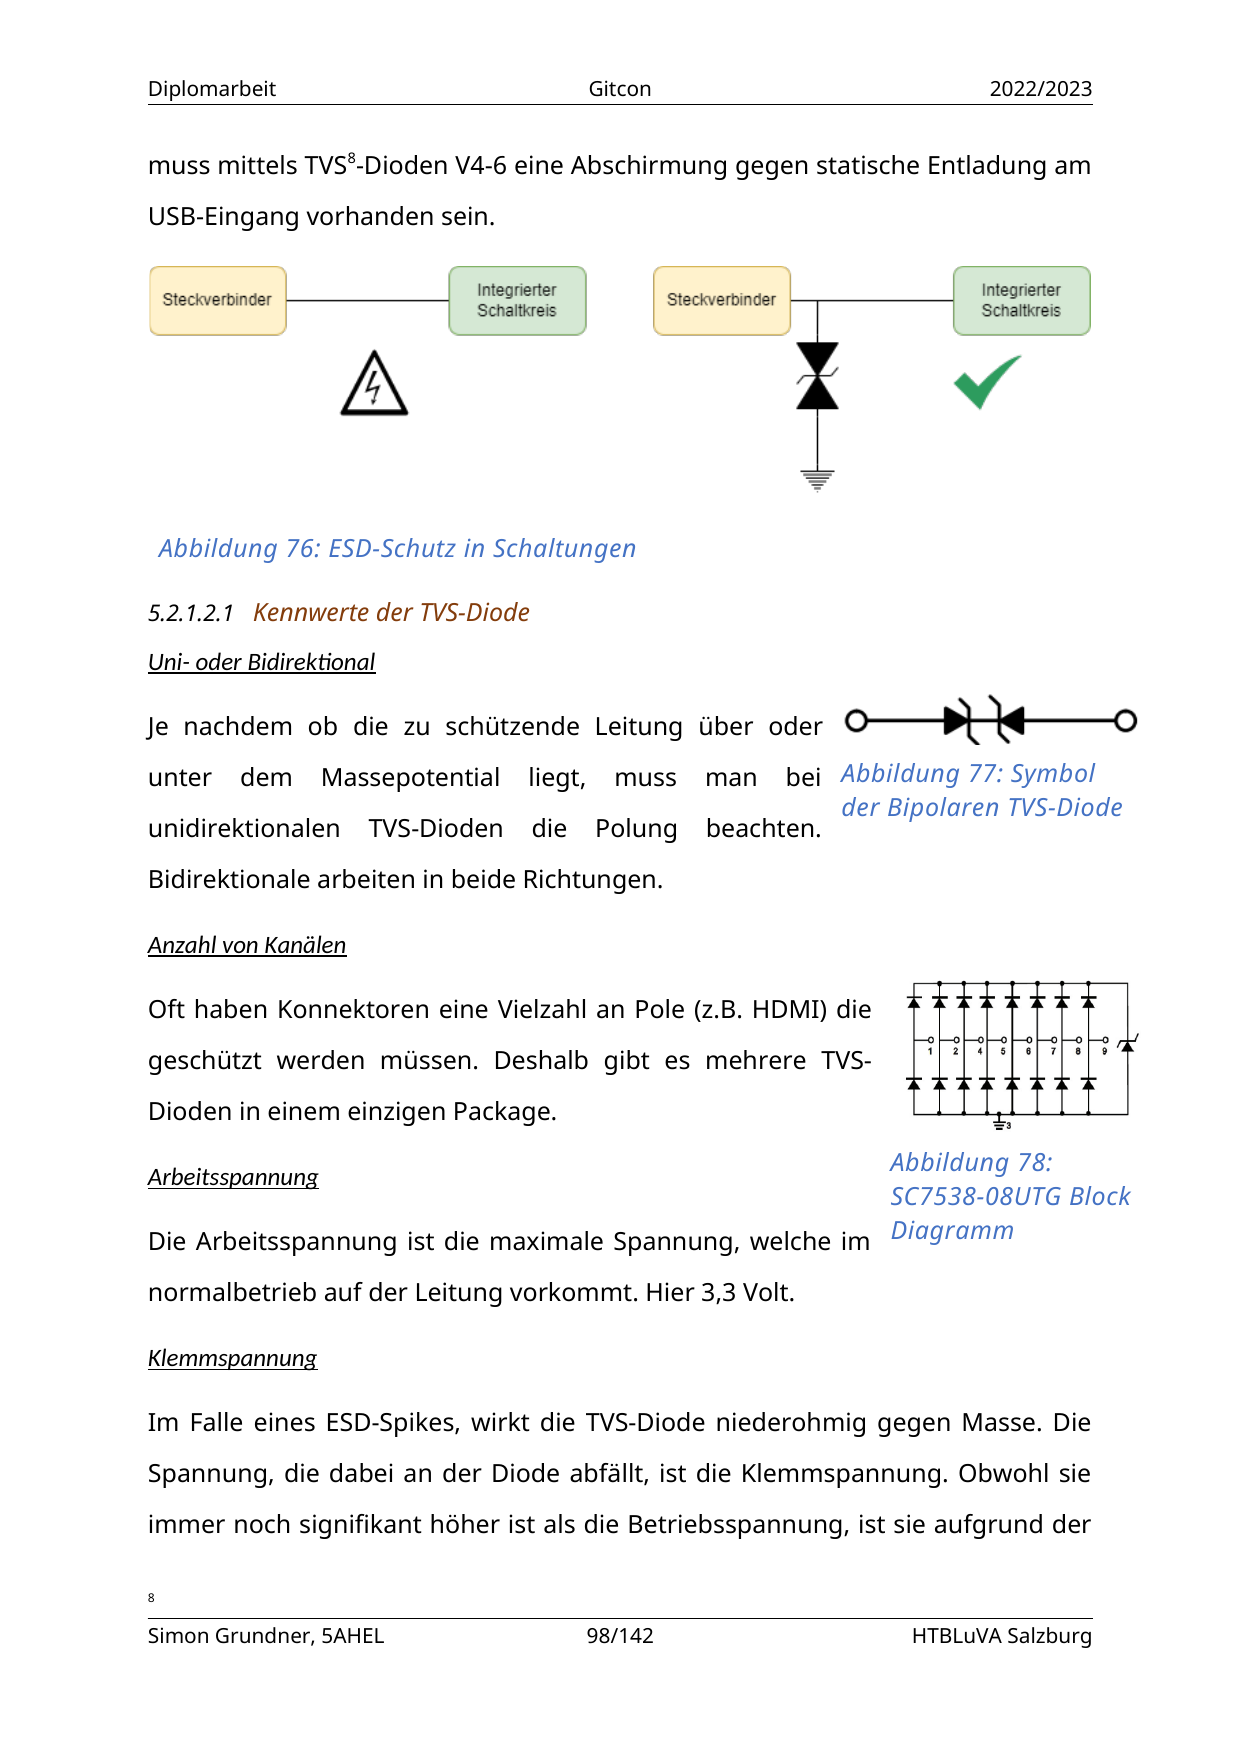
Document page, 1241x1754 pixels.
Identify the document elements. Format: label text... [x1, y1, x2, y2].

text Oft haben Konnektoren eine Vielzahl an Pole (z.B. HDMI) die geschützt werden müssen. Deshalb gibt es mehrere TVS-Dioden in einem einzigen Package. [148, 992, 890, 1128]
text Anzahl von Kanälen [148, 929, 1093, 960]
text Uni- oder Bidirektional [148, 646, 1093, 677]
text Klemmspannung [148, 1343, 1093, 1373]
text Abbildung 76: ESD-Schutz in Schaltungen [159, 531, 640, 565]
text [148, 148, 1093, 233]
subtitle Kennwerte der TVS-Diode [148, 595, 1093, 629]
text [148, 1405, 1093, 1541]
picture [890, 971, 1143, 1131]
text Je nachdem ob die zu schützende Leitung über oder unter dem Massepotential liegt, muss man bei unidirektionalen TVS-Dioden die Polung beachten. Bidirektionale arbeiten in beide Richtungen. [148, 708, 1093, 896]
picture [149, 266, 1091, 494]
picture [890, 691, 1141, 747]
text Die Arbeitsspannung ist die maximale Spannung, welche im normalbetrieb auf der Leitung vorkommt. Hier 3,3 Volt. [148, 1224, 1093, 1309]
text Arbeitsspannung [148, 1161, 890, 1192]
